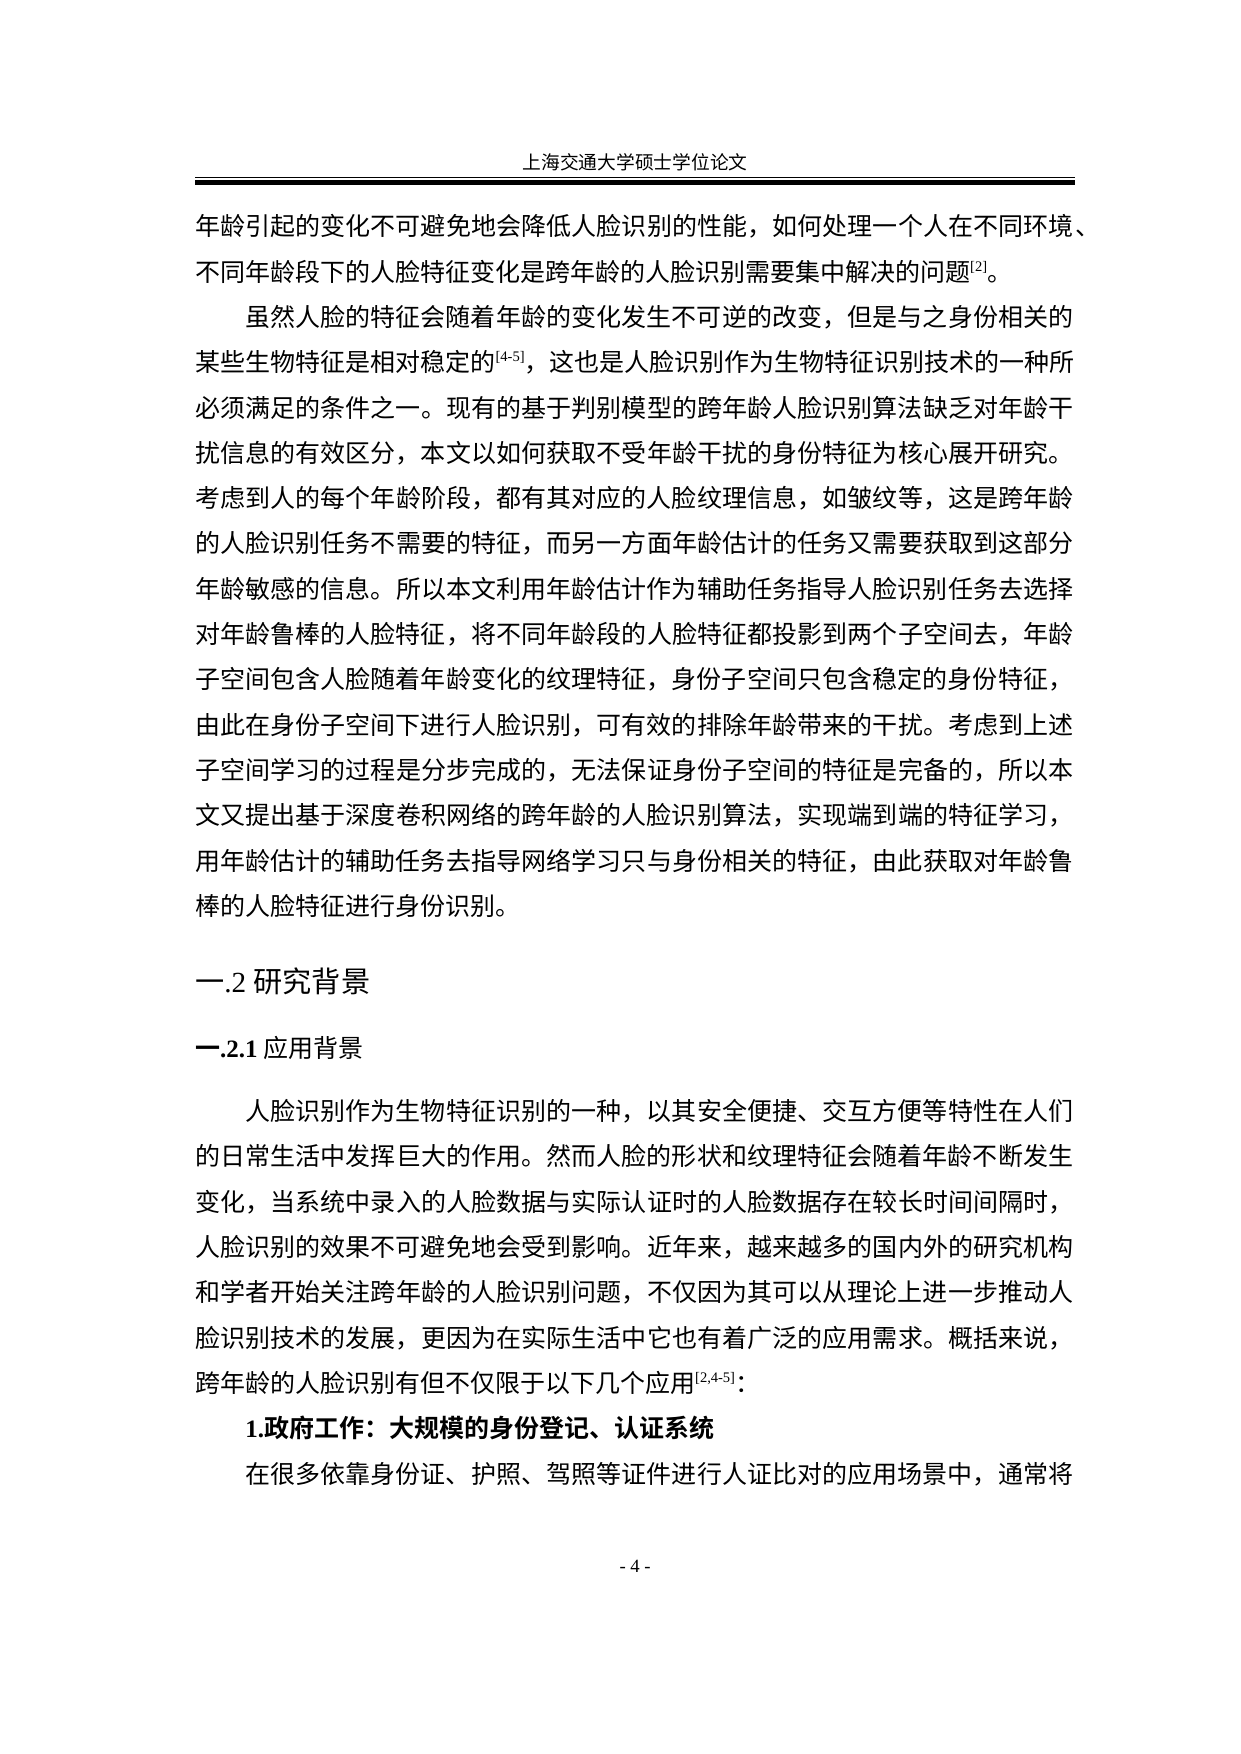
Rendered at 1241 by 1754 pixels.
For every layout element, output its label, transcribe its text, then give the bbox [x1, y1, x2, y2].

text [195, 207, 1075, 288]
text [195, 1454, 1075, 1490]
text 虽然人脸的特征会随着年龄的变化发生不可逆的改变，但是与之身份相关的某些生物特征是相对稳定的[4-5]，这也是人脸识别作为生物特征识别技术的一种所必须满足的条件之一。现有的基于判别模型的跨年龄人脸识别算法缺乏对年龄干扰信息的有效区分，本文以如何获取不受年龄干扰的身份特征为核心展开研究。考虑到人的每个年龄阶段，都有其对应的人脸纹理信息，如皱纹等，这是跨年龄的人脸识别任务不需要的特征，而另一方面年龄估计的任务又需要获取到这部分年龄敏感的信息。所以本文利用年龄估计作为辅助任务指导人脸识别任务去选择对年龄鲁棒的人脸特征，将不同年龄段的人脸特征都投影到两个子空间去，年龄子空间包含人脸随着年龄变化的纹理特征，身份子空间只包含稳定的身份特征，由此在身份子空间下进行人脸识别，可有效的排除年龄带来的干扰。考虑到上述子空间学习的过程是分步完成的，无法保证身份子空间的特征是完备的，所以本文又提出基于深度卷积网络的跨年龄的人脸识别算法，实现端到端的特征学习，用年龄估计的辅助任务去指导网络学习只与身份相关的特征，由此获取对年龄鲁棒的人脸特征进行身份识别。 [195, 297, 1075, 923]
text 人脸识别作为生物特征识别的一种，以其安全便捷、交互方便等特性在人们的日常生活中发挥巨大的作用。然而人脸的形状和纹理特征会随着年龄不断发生变化，当系统中录入的人脸数据与实际认证时的人脸数据存在较长时间间隔时，人脸识别的效果不可避免地会受到影响。近年来，越来越多的国内外的研究机构和学者开始关注跨年龄的人脸识别问题，不仅因为其可以从理论上进一步推动人脸识别技术的发展，更因为在实际生活中它也有着广泛的应用需求。概括来说，跨年龄的人脸识别有但不仅限于以下几个应用[2,4-5]： [195, 1092, 1075, 1400]
text 1.政府工作：大规模的身份登记、认证系统 [195, 1409, 1075, 1445]
subtitle 应用背景 [195, 1028, 1075, 1064]
subtitle 研究背景 [195, 959, 1075, 1001]
